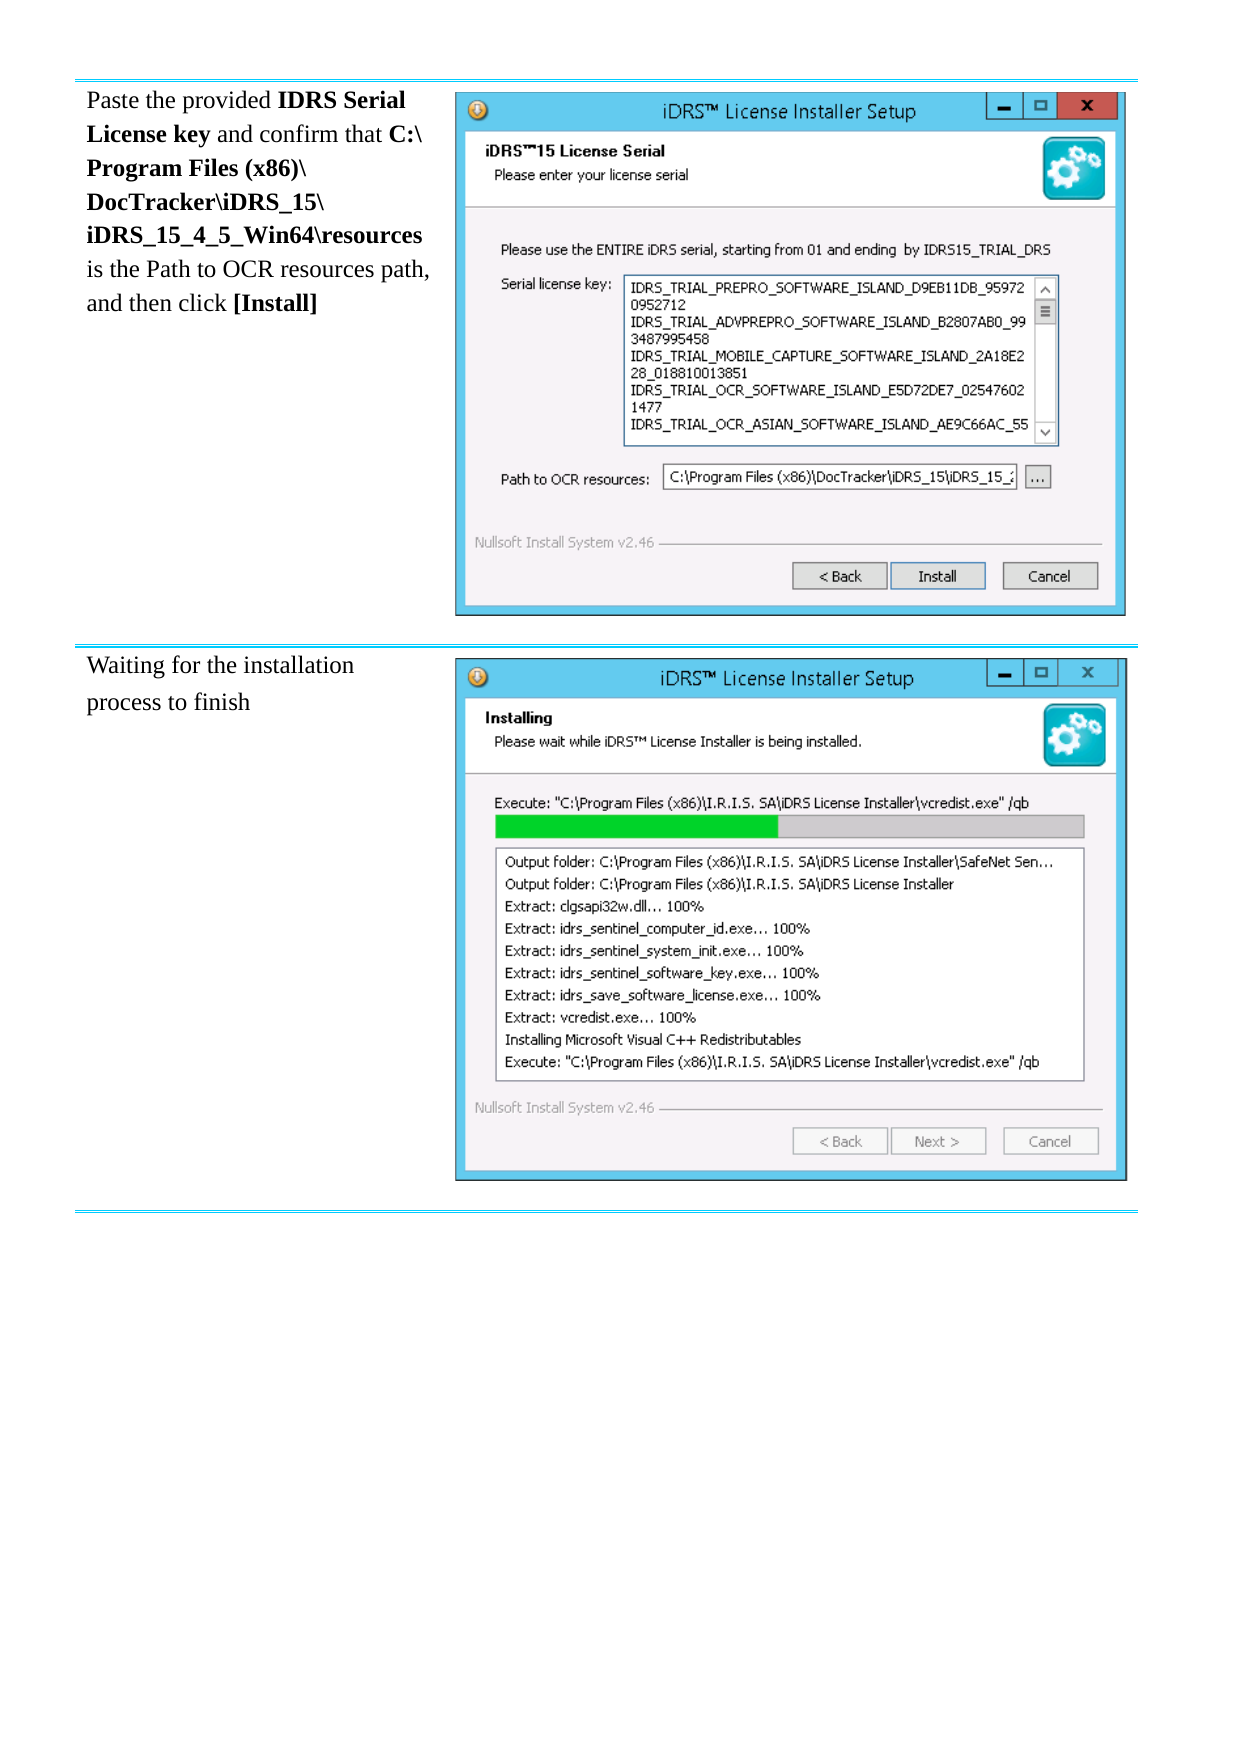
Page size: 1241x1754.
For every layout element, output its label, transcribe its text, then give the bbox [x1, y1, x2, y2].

picture [455, 92, 1126, 616]
table_cell Waiting for the installation process to finish [75, 648, 444, 1210]
table_cell [444, 82, 1138, 644]
table_cell [444, 648, 1138, 1210]
picture [455, 658, 1128, 1181]
table_cell Paste the provided IDRS Serial License key and confirm that C:\Program Files (x86)\DocTracker\iDRS_15\iDRS_15_4_5_Win64\resources is the Path to OCR resources path, and then click [Install] [75, 82, 444, 644]
